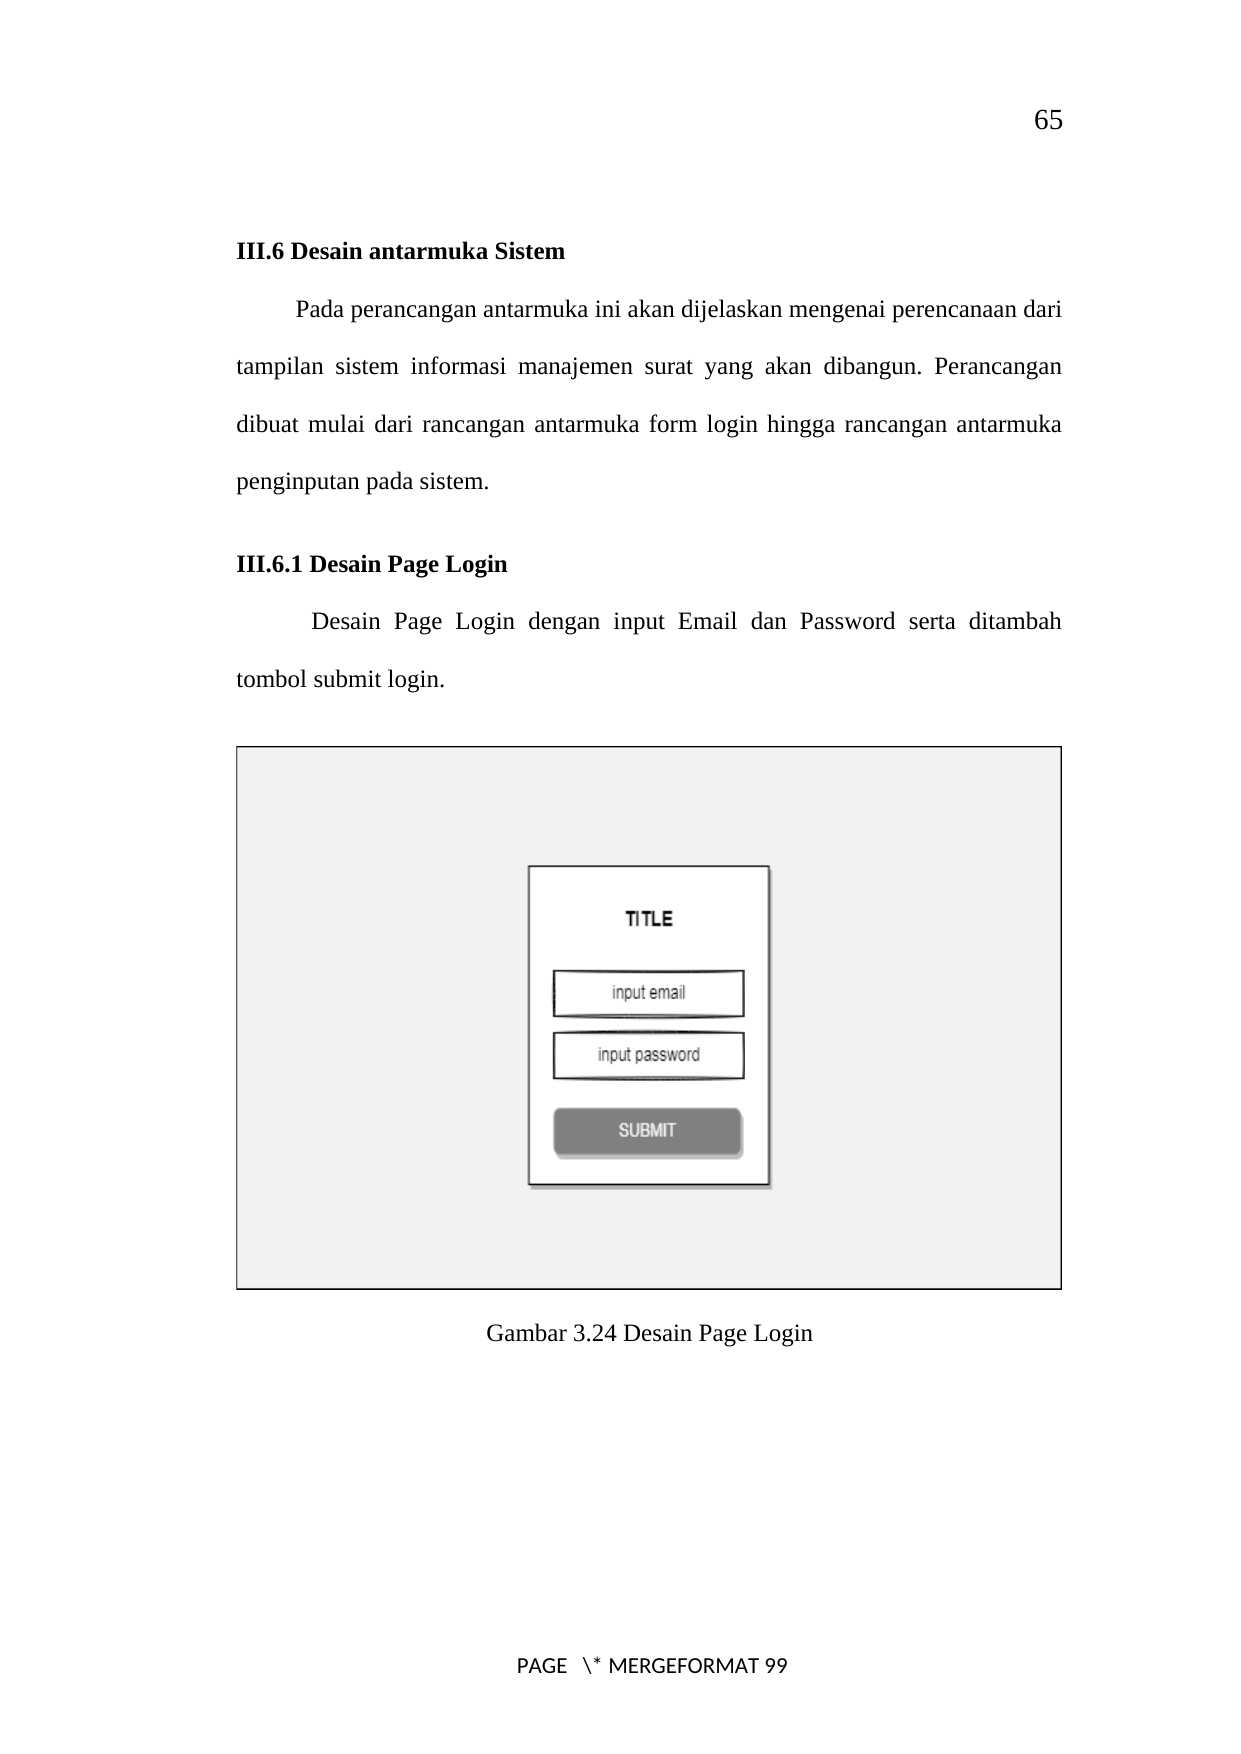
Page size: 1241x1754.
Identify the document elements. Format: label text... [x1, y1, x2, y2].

text Pada perancangan antarmuka ini akan dijelaskan mengenai perencanaan dari tampilan sistem informasi manajemen surat yang akan dibangun. Perancangan dibuat mulai dari rancangan antarmuka form login hingga rancangan antarmuka penginputan pada sistem. [236, 294, 1063, 495]
picture [236, 746, 1062, 1290]
subtitle Desain antarmuka Sistem [236, 236, 1063, 265]
text Desain Page Login dengan input Email dan Password serta ditambah tombol submit login. [236, 606, 1063, 692]
subtitle Desain Page Login [236, 549, 1063, 577]
text Gambar 3.24 Desain Page Login [236, 1318, 1063, 1347]
